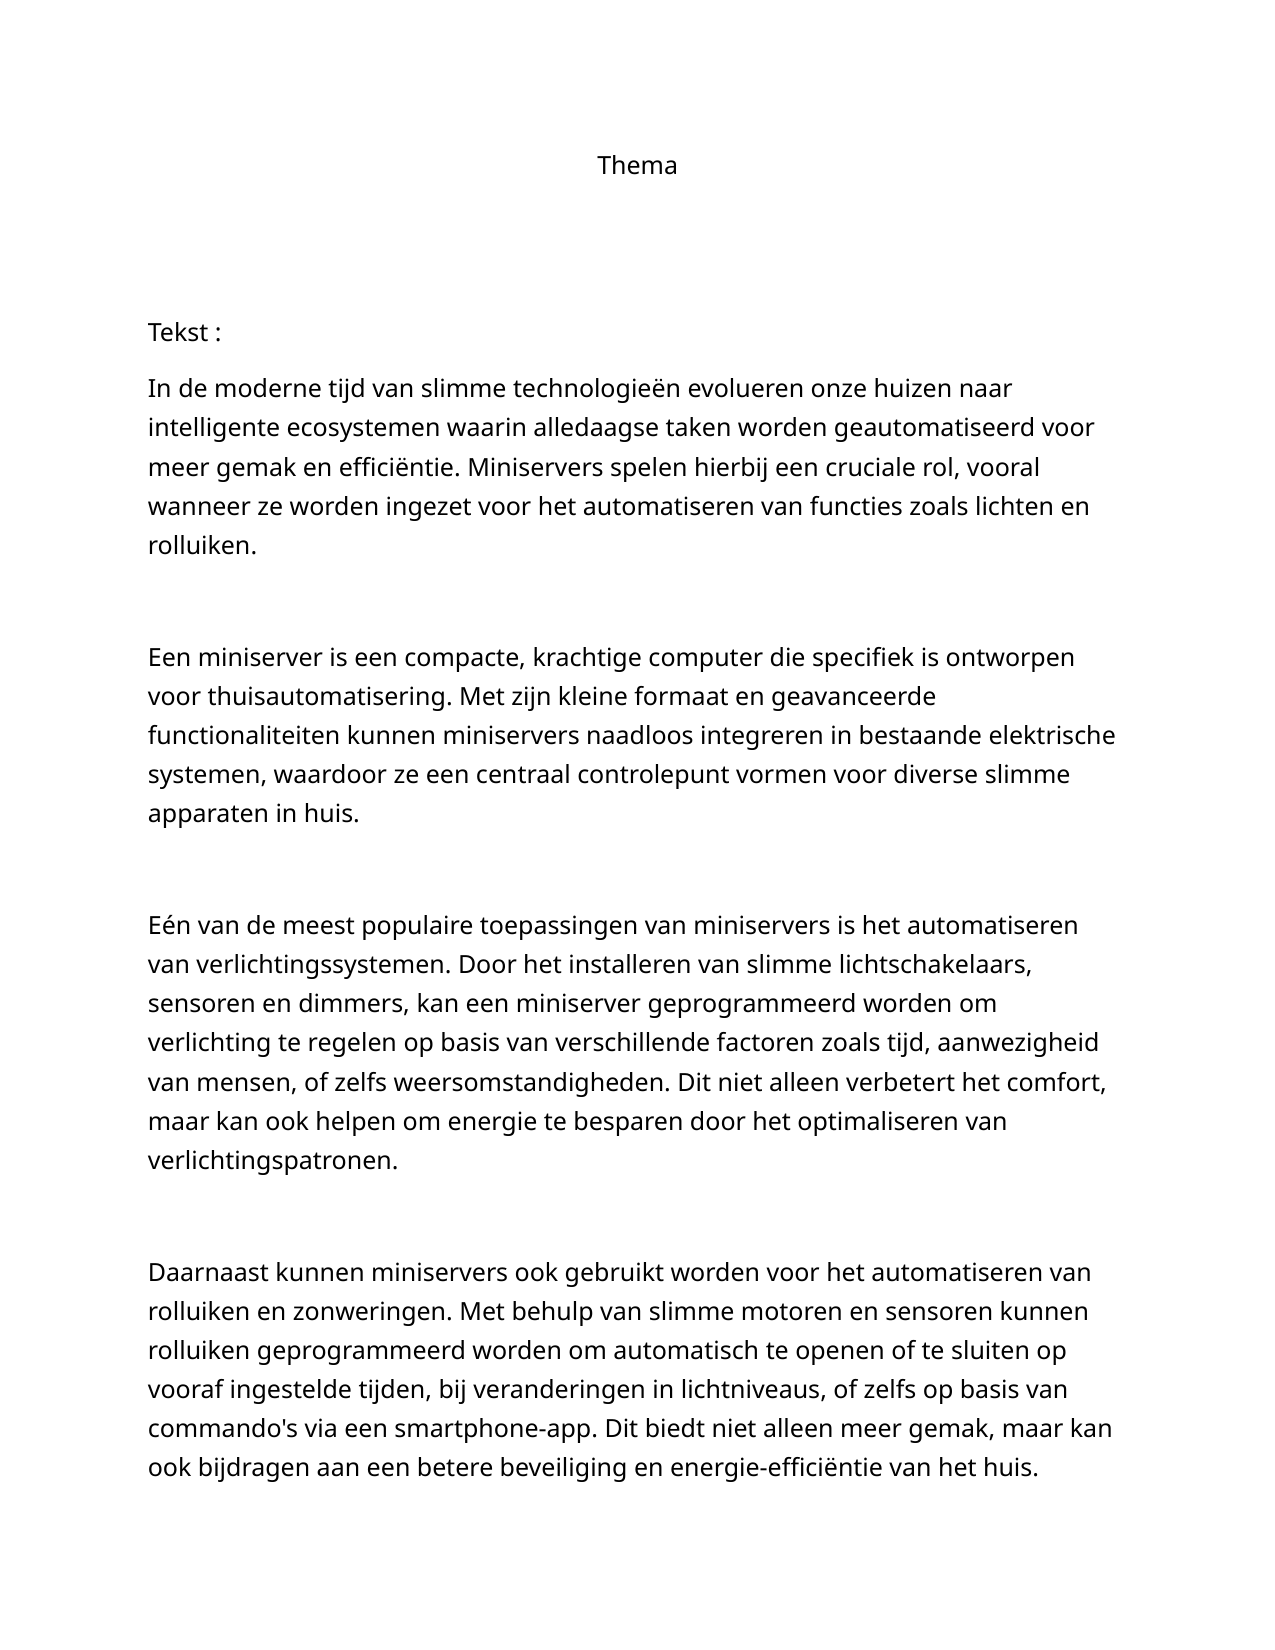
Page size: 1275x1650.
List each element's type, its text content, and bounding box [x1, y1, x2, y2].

text Eén van de meest populaire toepassingen van miniservers is het automatiseren van verlichtingssystemen. Door het installeren van slimme lichtschakelaars, sensoren en dimmers, kan een miniserver geprogrammeerd worden om verlichting te regelen op basis van verschillende factoren zoals tijd, aanwezigheid van mensen, of zelfs weersomstandigheden. Dit niet alleen verbetert het comfort, maar kan ook helpen om energie te besparen door het optimaliseren van verlichtingspatronen. [148, 908, 1127, 1177]
text Daarnaast kunnen miniservers ook gebruikt worden voor het automatiseren van rolluiken en zonweringen. Met behulp van slimme motoren en sensoren kunnen rolluiken geprogrammeerd worden om automatisch te openen of te sluiten op vooraf ingestelde tijden, bij veranderingen in lichtniveaus, of zelfs op basis van commando's via een smartphone-app. Dit biedt niet alleen meer gemak, maar kan ook bijdragen aan een betere beveiliging en energie-efficiëntie van het huis. [148, 1254, 1127, 1484]
text Een miniserver is een compacte, krachtige computer die specifiek is ontworpen voor thuisautomatisering. Met zijn kleine formaat en geavanceerde functionaliteiten kunnen miniservers naadloos integreren in bestaande elektrische systemen, waardoor ze een centraal controlepunt vormen voor diverse slimme apparaten in huis. [148, 639, 1127, 830]
text Thema [148, 148, 1127, 182]
text In de moderne tijd van slimme technologieën evolueren onze huizen naar intelligente ecosystemen waarin alledaagse taken worden geautomatiseerd voor meer gemak en efficiëntie. Miniservers spelen hierbij een cruciale rol, vooral wanneer ze worden ingezet voor het automatiseren van functies zoals lichten en rolluiken. [148, 371, 1127, 562]
text Tekst : [148, 315, 1127, 349]
